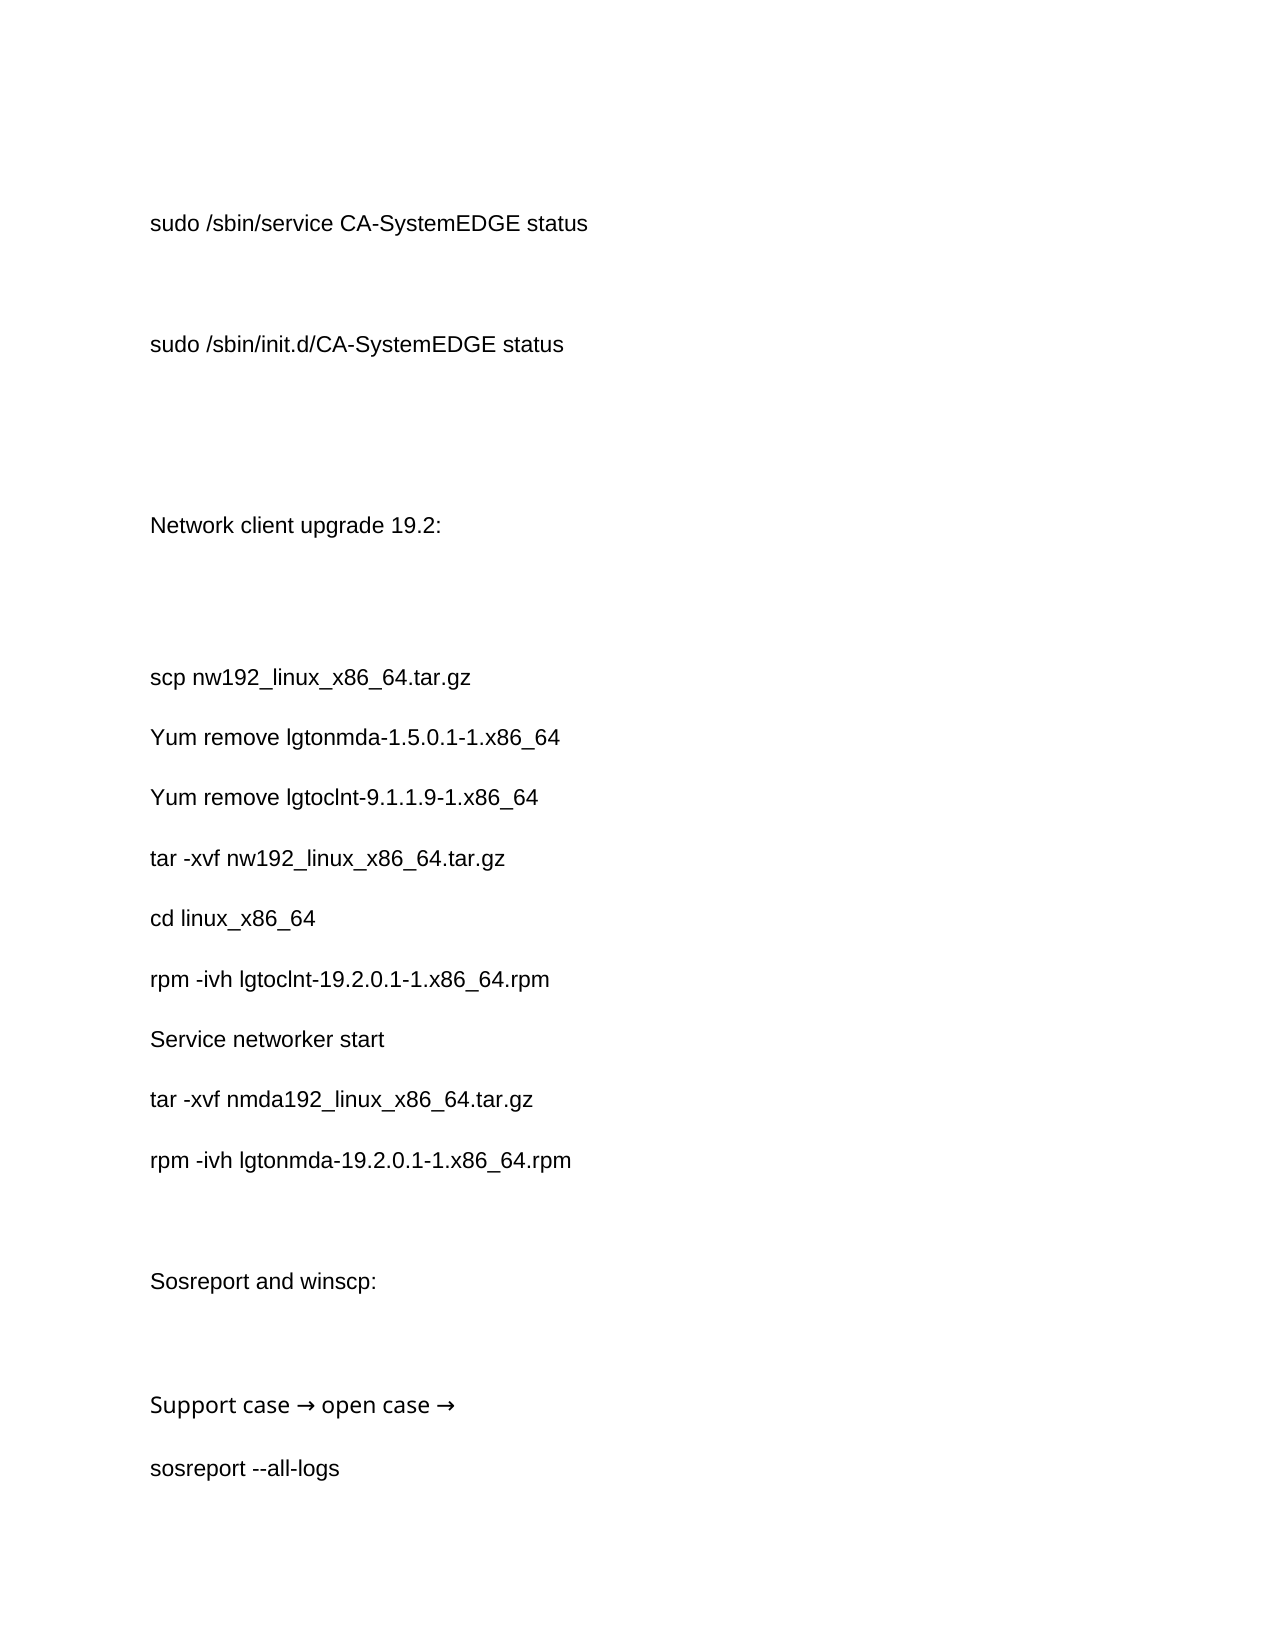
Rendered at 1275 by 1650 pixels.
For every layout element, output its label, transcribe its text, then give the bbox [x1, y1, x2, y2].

text tar -xvf nmda192_linux_x86_64.tar.gz [150, 1086, 1125, 1113]
text sudo /sbin/service CA-SystemEDGE status [150, 210, 1125, 237]
text Yum remove lgtoclnt-9.1.1.9-1.x86_64 [150, 784, 1125, 811]
text cd linux_x86_64 [150, 905, 1125, 932]
text Service networker start [150, 1026, 1125, 1052]
text sudo /sbin/init.d/CA-SystemEDGE status [150, 331, 1125, 358]
text Sosreport and winscp: [150, 1268, 1125, 1294]
text tar -xvf nw192_linux_x86_64.tar.gz [150, 845, 1125, 871]
text rpm -ivh lgtoclnt-19.2.0.1-1.x86_64.rpm [150, 966, 1125, 992]
text sosreport --all-logs [150, 1455, 1125, 1481]
text scp nw192_linux_x86_64.tar.gz [150, 663, 1125, 690]
text rpm -ivh lgtonmda-19.2.0.1-1.x86_64.rpm [150, 1147, 1125, 1173]
text Yum remove lgtonmda-1.5.0.1-1.x86_64 [150, 724, 1125, 750]
text Network client upgrade 19.2: [150, 512, 1125, 539]
text Support case → open case → [150, 1388, 1125, 1420]
